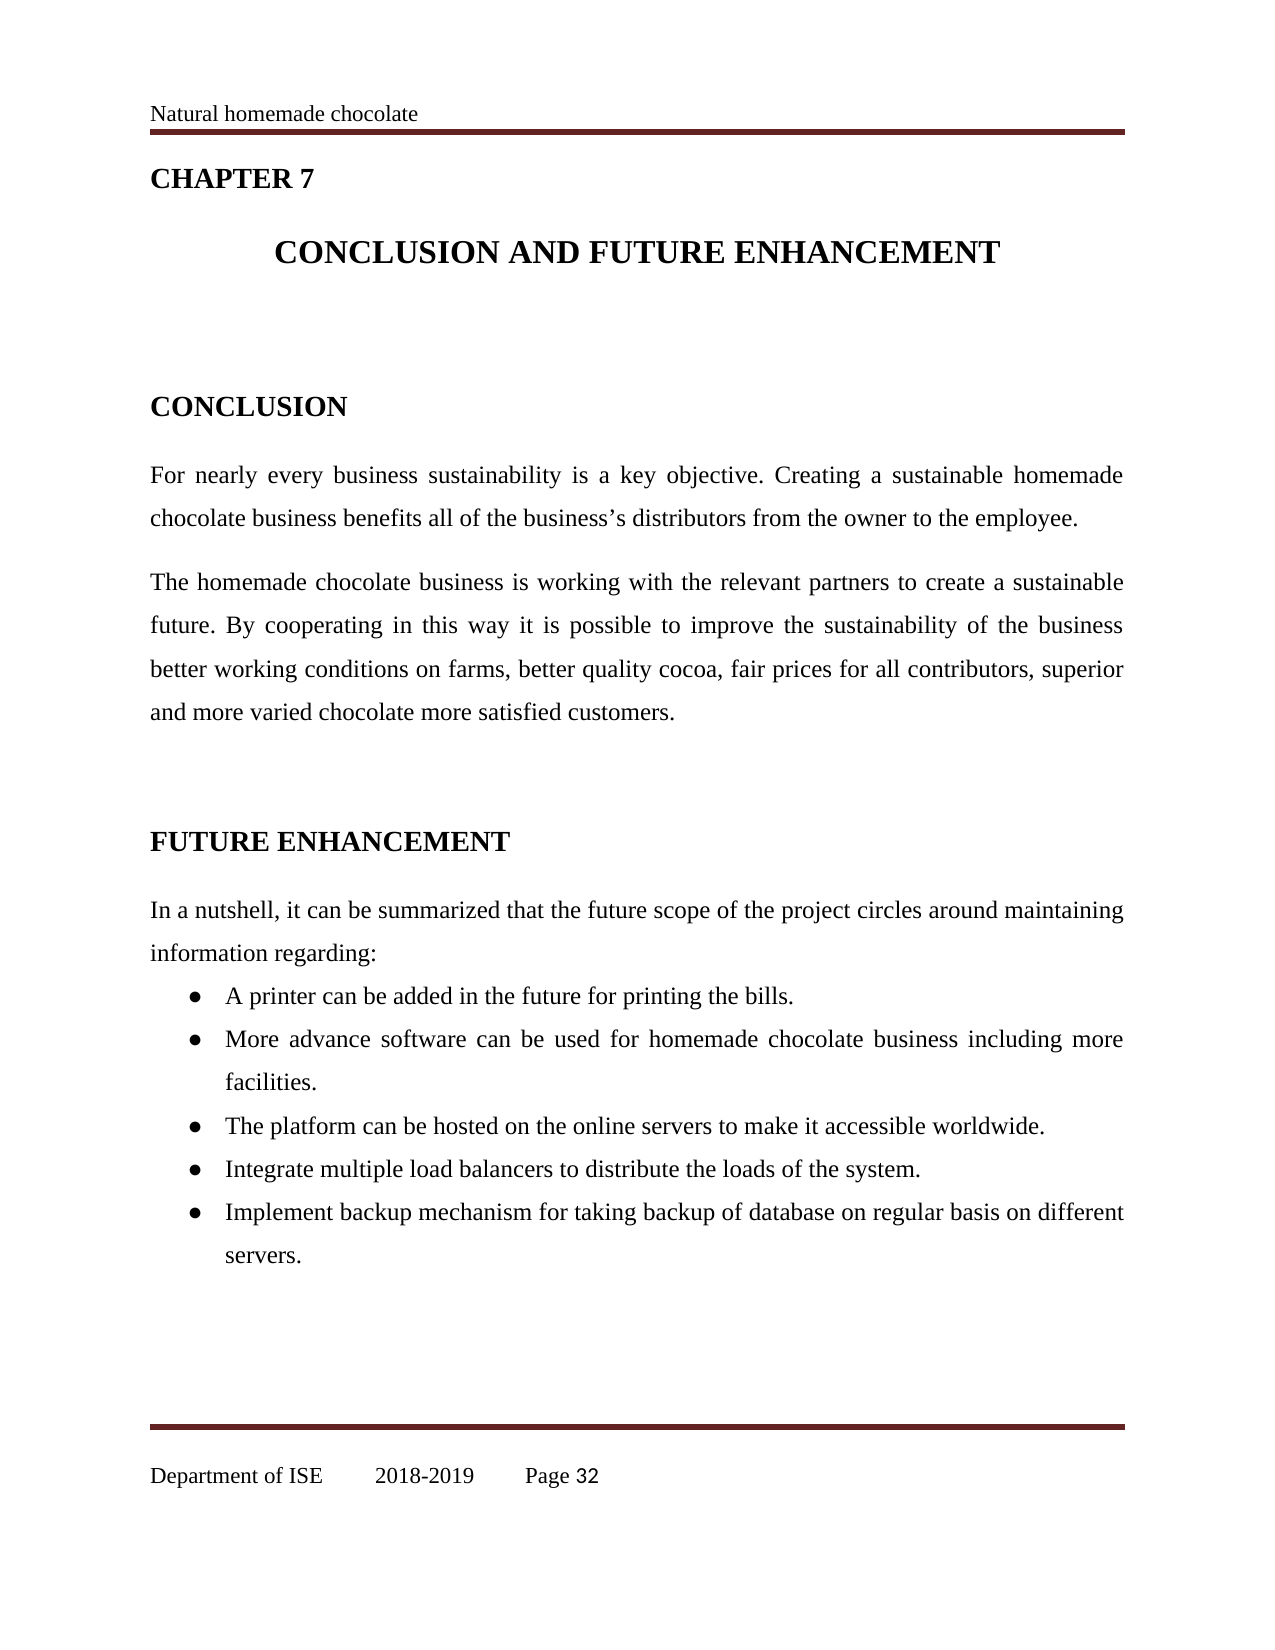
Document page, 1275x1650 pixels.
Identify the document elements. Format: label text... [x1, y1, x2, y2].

text FUTURE ENHANCEMENT [150, 824, 1125, 857]
list A printer can be added in the future for printing the bills. [187, 981, 1125, 1010]
text The homemade chocolate business is working with the relevant partners to create a sustainable future. By cooperating in this way it is possible to improve the sustainability of the business better working conditions on farms, better quality cocoa, fair prices for all contributors, superior and more varied chocolate more satisfied customers. [150, 567, 1125, 726]
list Integrate multiple load balancers to distribute the loads of the system. [187, 1154, 1125, 1183]
text For nearly every business sustainability is a key objective. Creating a sustainable homemade chocolate business benefits all of the business’s distributors from the owner to the employee. [150, 460, 1125, 532]
text CONCLUSION [150, 389, 1125, 423]
list More advance software can be used for homemade chocolate business including more facilities. [187, 1024, 1125, 1096]
text In a nutshell, it can be summarized that the future scope of the project circles around maintaining information regarding: [150, 895, 1125, 967]
list Implement backup mechanism for taking backup of database on regular basis on different servers. [187, 1197, 1125, 1269]
list The platform can be hosted on the online servers to make it accessible worldwide. [187, 1111, 1125, 1139]
text CONCLUSION AND FUTURE ENHANCEMENT [150, 233, 1125, 271]
text CHAPTER 7 [150, 161, 1125, 195]
